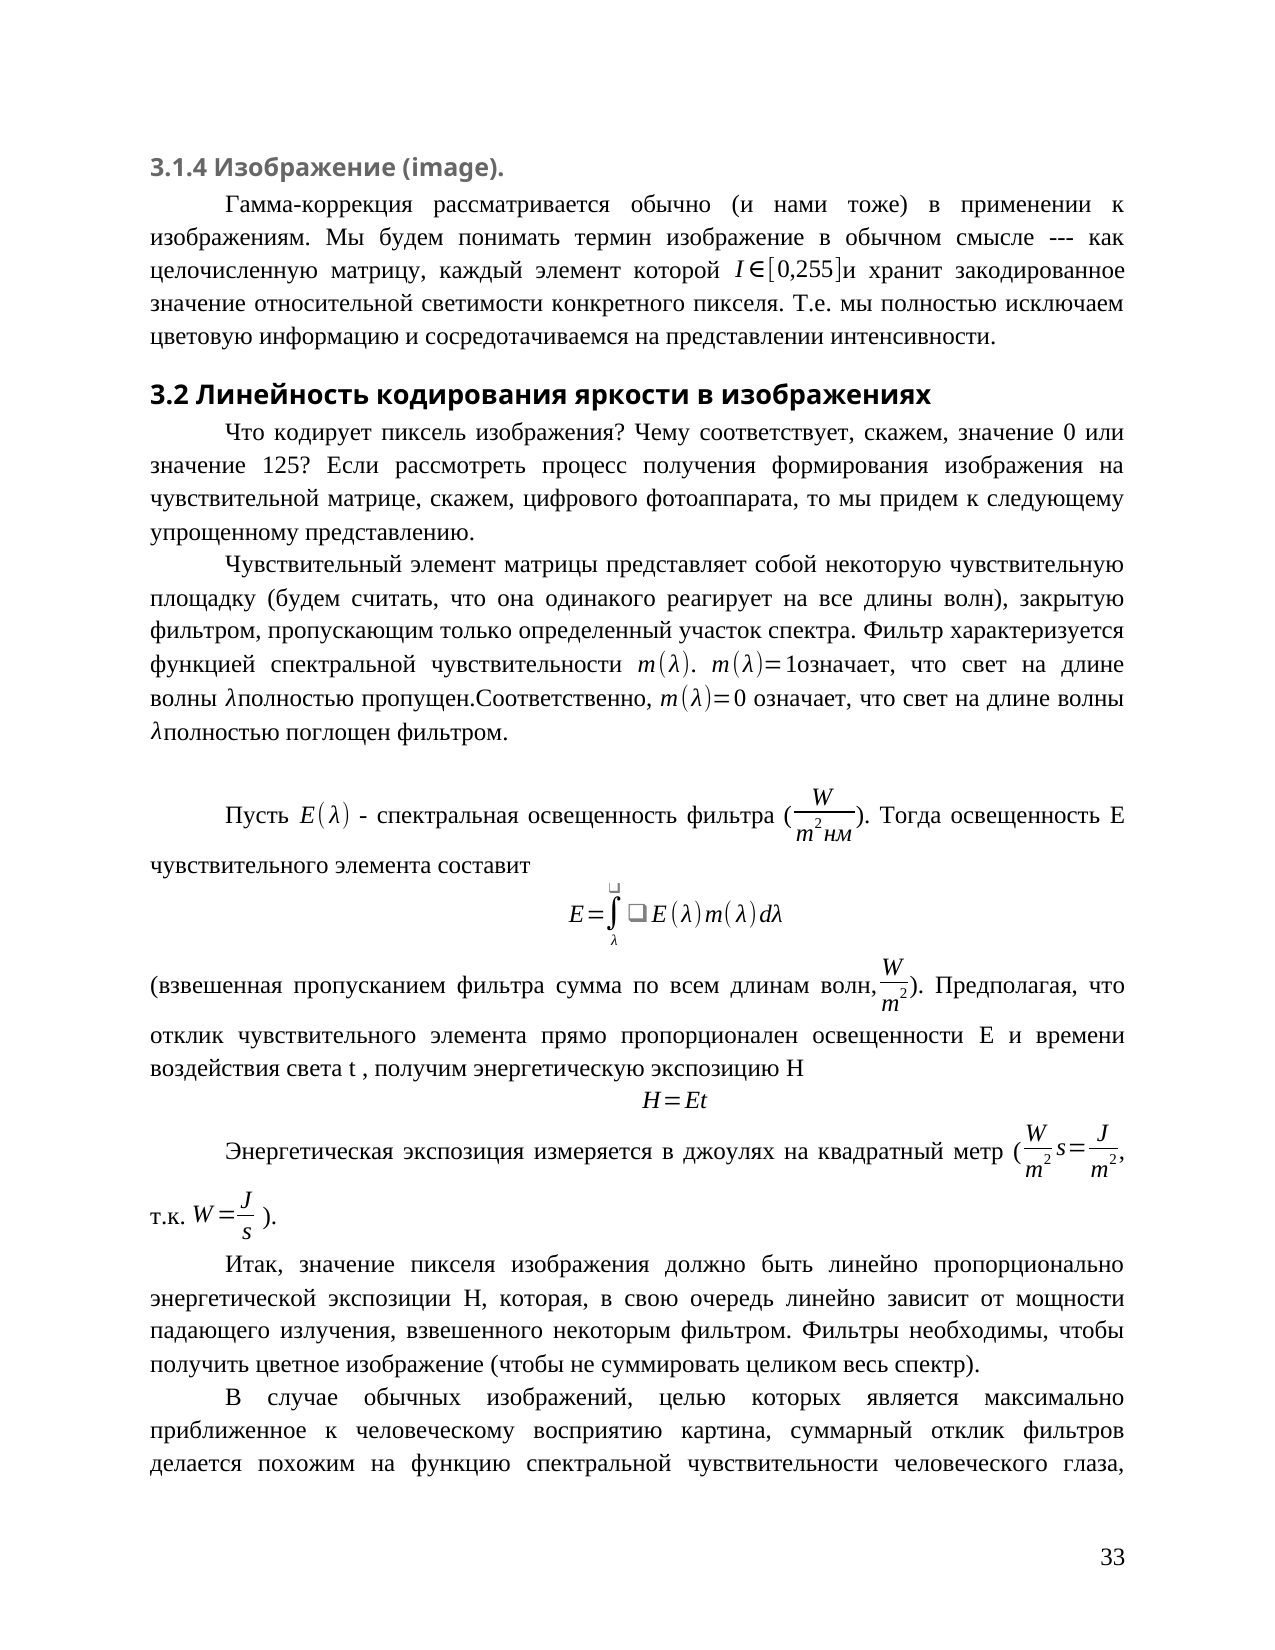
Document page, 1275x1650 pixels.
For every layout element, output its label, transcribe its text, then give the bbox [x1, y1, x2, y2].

text Чувствительный элемент матрицы представляет собой некоторую чувствительную площадку (будем считать, что она одинакого реагирует на все длины волн), закрытую фильтром, пропускающим только определенный участок спектра. Фильтр характеризуется функцией спектральной чувствительности . означает, что свет на длине волны полностью пропущен.Соответственно, означает, что свет на длине волны полностью поглощен фильтром. [150, 549, 1125, 746]
text (взвешенная пропусканием фильтра сумма по всем длинам волн,). Предполагая, что отклик чувствительного элемента прямо пропорционален освещенности E и времени воздействия света t , получим энергетическую экспозицию H [150, 954, 1125, 1082]
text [150, 1382, 1125, 1476]
text Гамма-коррекция рассматривается обычно (и нами тоже) в применении к изображениям. Мы будем понимать термин изображение в обычном смысле --- как целочисленную матрицу, каждый элемент которой и хранит закодированное значение относительной светимости конкретного пикселя. Т.е. мы полностью исключаем цветовую информацию и сосредотачиваемся на представлении интенсивности. [150, 189, 1125, 350]
subtitle 3.1.4 Изображение (image). [150, 150, 1125, 184]
subtitle 3.2 Линейность кодирования яркости в изображениях [150, 375, 1125, 412]
text Энергетическая экспозиция измеряется в джоулях на квадратный метр (, т.к. ). [150, 1119, 1125, 1245]
text Итак, значение пикселя изображения должно быть линейно пропорционально энергетической экспозиции H, которая, в свою очередь линейно зависит от мощности падающего излучения, взвешенного некоторым фильтром. Фильтры необходимы, чтобы получить цветное изображение (чтобы не суммировать целиком весь спектр). [150, 1249, 1125, 1377]
text Пусть - спектральная освещенность фильтра (). Тогда освещенность E чувствительного элемента составит [150, 783, 1125, 879]
text Что кодирует пиксель изображения? Чему соответствует, скажем, значение 0 или значение 125? Если рассмотреть процесс получения формирования изображения на чувствительной матрице, скажем, цифрового фотоаппарата, то мы придем к следующему упрощенному представлению. [150, 417, 1125, 545]
